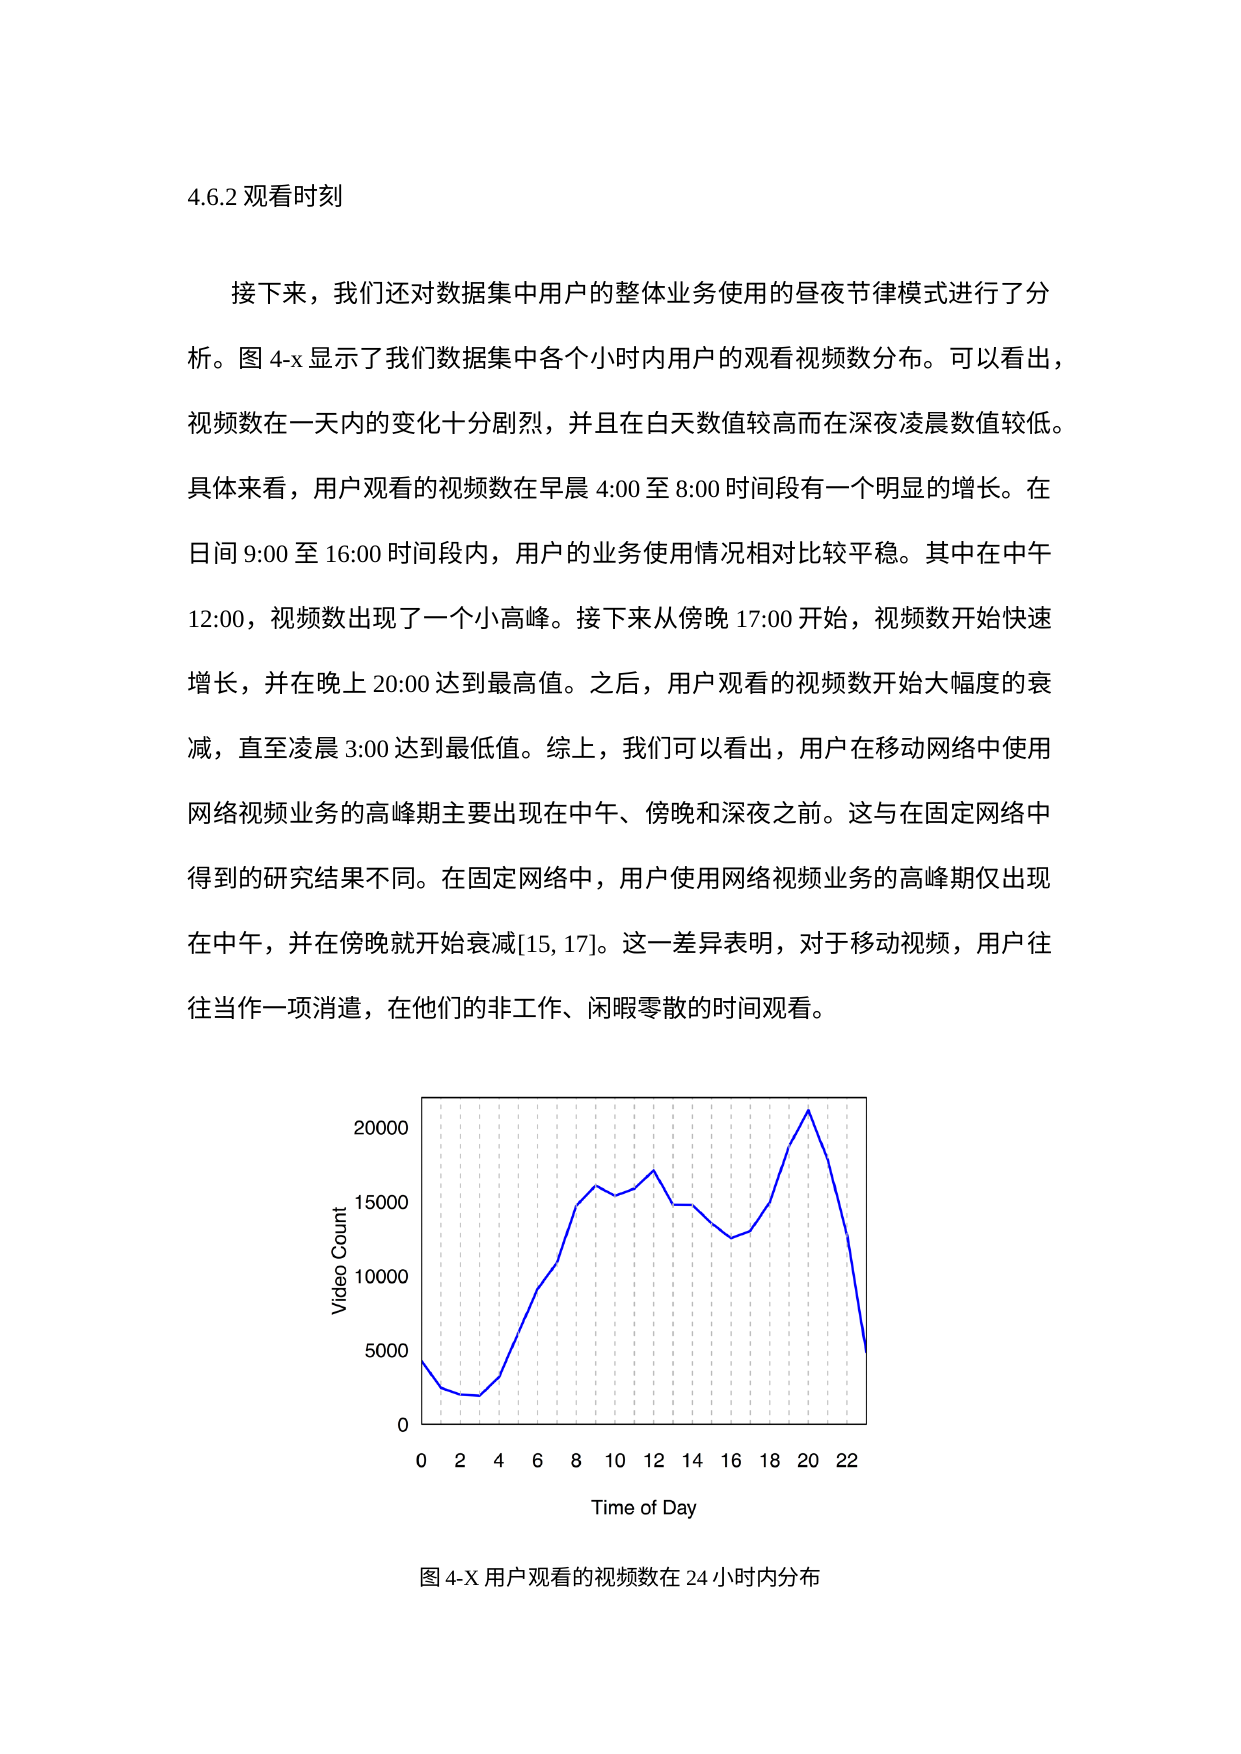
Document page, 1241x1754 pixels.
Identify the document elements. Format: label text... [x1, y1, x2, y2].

picture [325, 1072, 916, 1545]
text 观看时刻 [187, 162, 1053, 227]
text 图4-X 用户观看的视频数在24小时内分布 [187, 1559, 1053, 1592]
text 接下来，我们还对数据集中用户的整体业务使用的昼夜节律模式进行了分析。图4-x显示了我们数据集中各个小时内用户的观看视频数分布。可以看出，视频数在一天内的变化十分剧烈，并且在白天数值较高而在深夜凌晨数值较低。具体来看，用户观看的视频数在早晨4:00至8:00时间段有一个明显的增长。在日间9:00至16:00时间段内，用户的业务使用情况相对比较平稳。其中在中午12:00，视频数出现了一个小高峰。接下来从傍晚17:00开始，视频数开始快速增长，并在晚上20:00达到最高值。之后，用户观看的视频数开始大幅度的衰减，直至凌晨3:00达到最低值。综上，我们可以看出，用户在移动网络中使用网络视频业务的高峰期主要出现在中午、傍晚和深夜之前。这与在固定网络中得到的研究结果不同。在固定网络中，用户使用网络视频业务的高峰期仅出现在中午，并在傍晚就开始衰减[15, 17]。这一差异表明，对于移动视频，用户往往当作一项消遣，在他们的非工作、闲暇零散的时间观看。 [187, 259, 1053, 1039]
